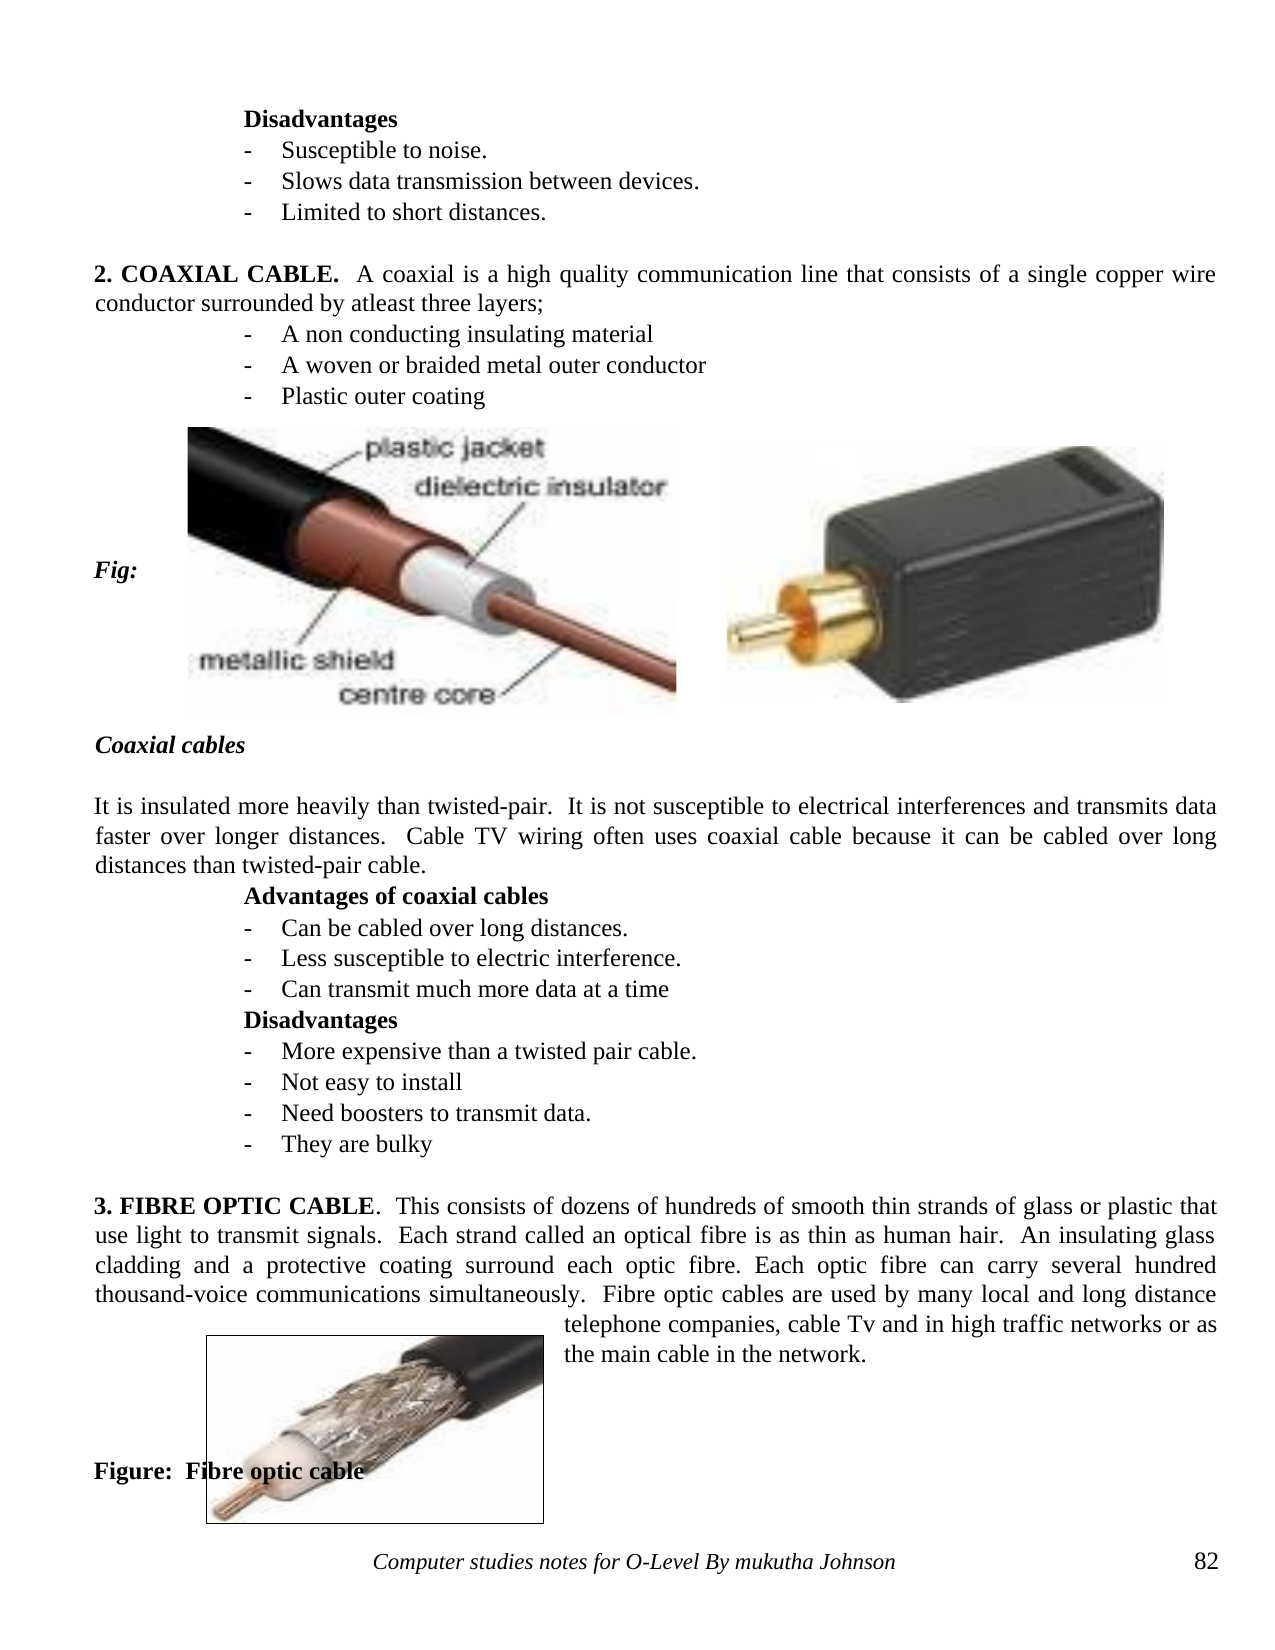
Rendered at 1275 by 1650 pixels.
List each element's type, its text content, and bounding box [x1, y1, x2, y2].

list Can transmit much more data at a time [244, 974, 1218, 1003]
list Can be cabled over long distances. [244, 913, 1218, 941]
picture [726, 446, 1164, 703]
list Limited to short distances. [244, 197, 1218, 226]
text It is insulated more heavily than twisted-pair. It is not susceptible to electrical interferences and transmits data faster over longer distances. Cable TV wiring often uses coaxial cable because it can be cabled over long distances than twisted-pair cable. [94, 791, 1218, 879]
picture [207, 1367, 543, 1523]
text 2. COAXIAL CABLE. A coaxial is a high quality communication line that consists of a single copper wire conductor surrounded by atleast three layers; [94, 259, 1218, 317]
list Plastic outer coating [244, 381, 1218, 409]
list Less susceptible to electric interference. [244, 943, 1218, 972]
subtitle Advantages of coaxial cables [244, 881, 1219, 910]
list Not easy to install [244, 1067, 1218, 1096]
list Slows data transmission between devices. [244, 166, 1218, 195]
list Susceptible to noise. [244, 135, 1218, 164]
list A non conducting insulating material [244, 319, 1218, 348]
picture [187, 427, 677, 715]
list A woven or braided metal outer conductor [244, 350, 1218, 379]
list More expensive than a twisted pair cable. [244, 1036, 1218, 1065]
text 3. FIBRE OPTIC CABLE. This consists of dozens of hundreds of smooth thin strands of glass or plastic that use light to transmit signals. Each strand called an optical fibre is as thin as human hair. An insulating glass cladding and a protective coating surround each optic fibre. Each optic fibre can carry several hundred thousand-voice communications simultaneously. Fibre optic cables are used by many local and long distance telephone companies, cable Tv and in high traffic networks or as the main cable in the network. [94, 1191, 1218, 1367]
subtitle Disadvantages [244, 104, 1219, 133]
subtitle Disadvantages [244, 1005, 1219, 1034]
list Need boosters to transmit data. [244, 1098, 1218, 1127]
text Fig: Coaxial cables [94, 556, 1219, 758]
list They are bulky [244, 1129, 1218, 1158]
